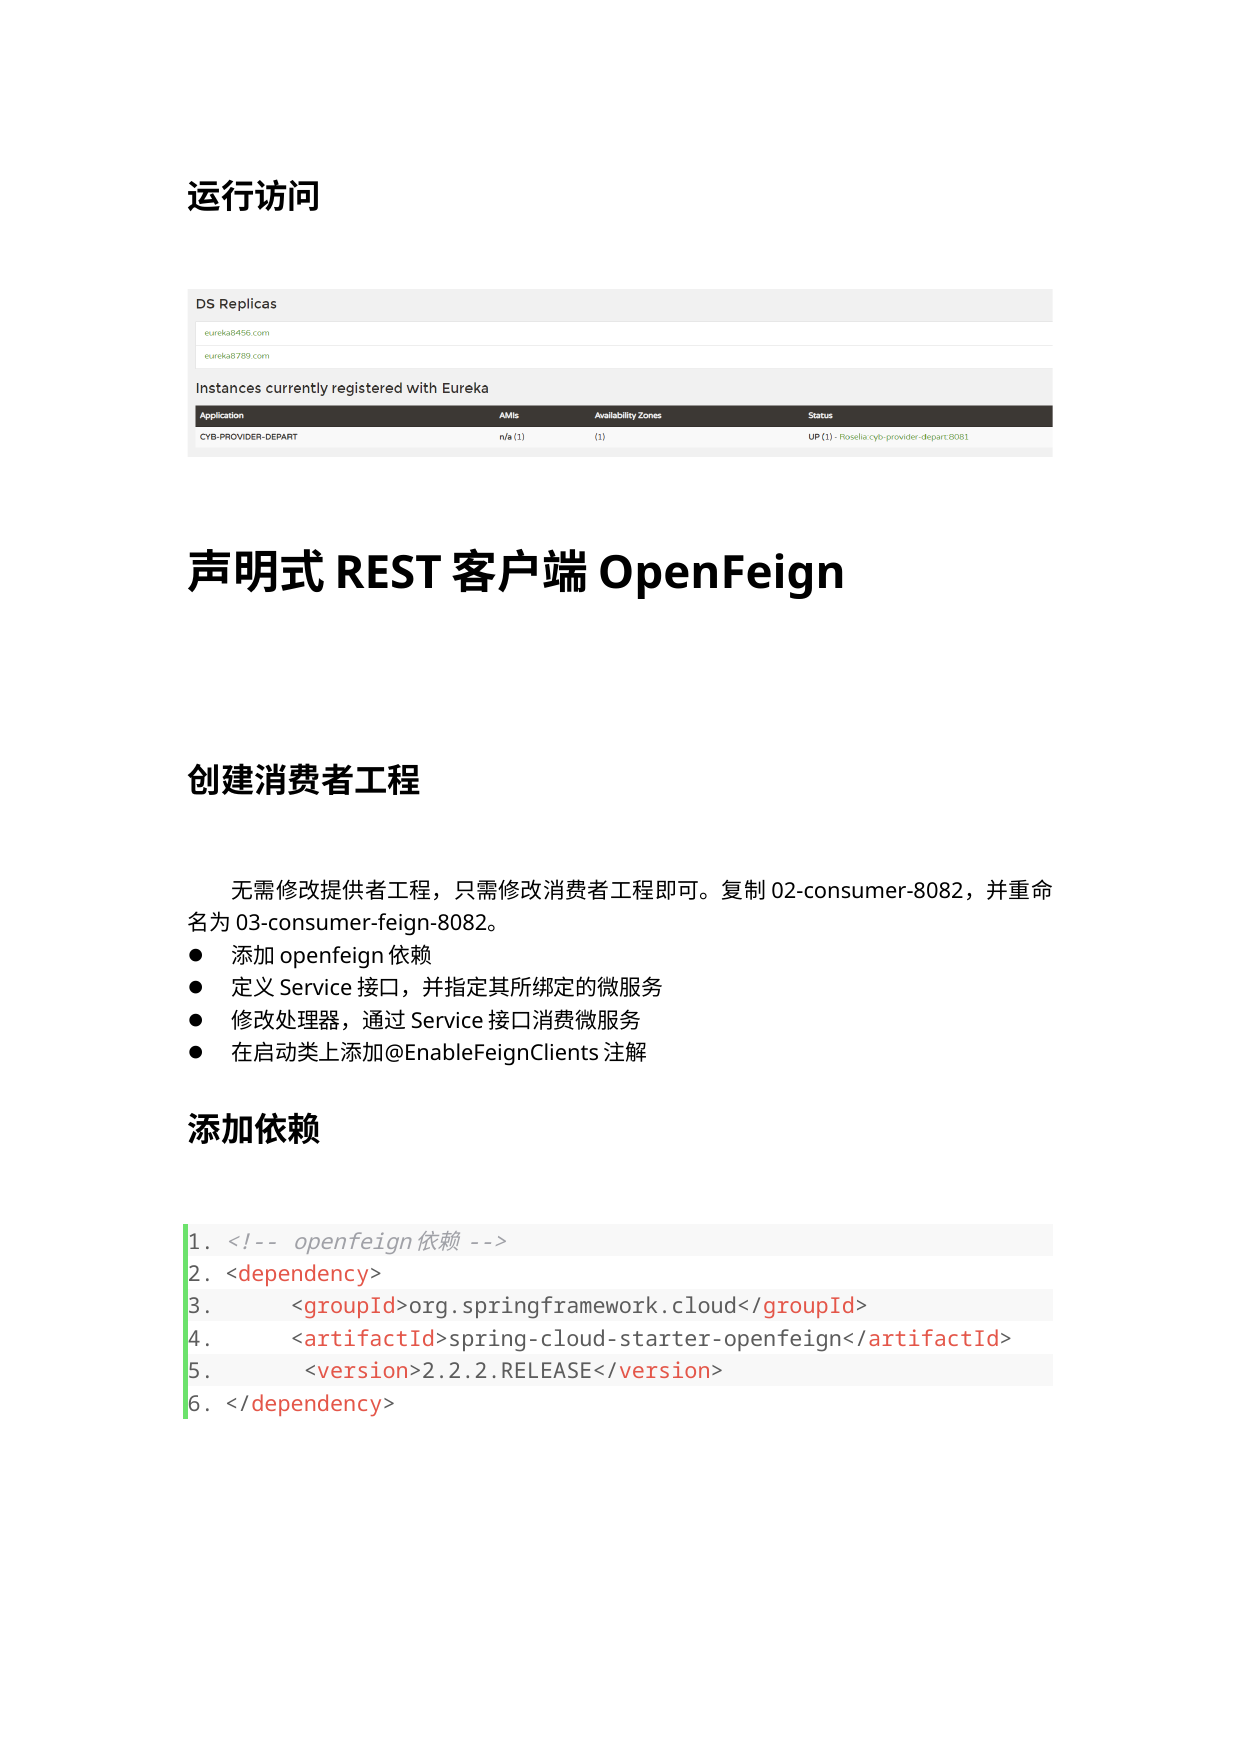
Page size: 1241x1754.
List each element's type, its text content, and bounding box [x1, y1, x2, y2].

text 无需修改提供者工程，只需修改消费者工程即可。复制02-consumer-8082，并重命名为03-consumer-feign-8082。 [187, 872, 1053, 937]
list 添加openfeign依赖 [187, 937, 1053, 970]
list </dependency> [188, 1386, 1053, 1419]
list <groupId>org.springframework.cloud</groupId> [188, 1289, 1053, 1321]
list <!-- openfeign依赖 --> [188, 1224, 1053, 1256]
list 修改处理器，通过Service接口消费微服务 [187, 1002, 1053, 1035]
subtitle 创建消费者工程 [187, 745, 1053, 810]
subtitle 声明式REST客户端OpenFeign [187, 519, 1053, 617]
list <artifactId>spring-cloud-starter-openfeign</artifactId> [188, 1321, 1053, 1354]
list <version>2.2.2.RELEASE</version> [188, 1354, 1053, 1386]
list <dependency> [188, 1256, 1053, 1289]
subtitle 添加依赖 [187, 1094, 1053, 1159]
list 定义Service接口，并指定其所绑定的微服务 [187, 970, 1053, 1002]
subtitle 运行访问 [187, 162, 1053, 227]
picture [187, 289, 1053, 457]
list 在启动类上添加@EnableFeignClients注解 [187, 1035, 1053, 1067]
